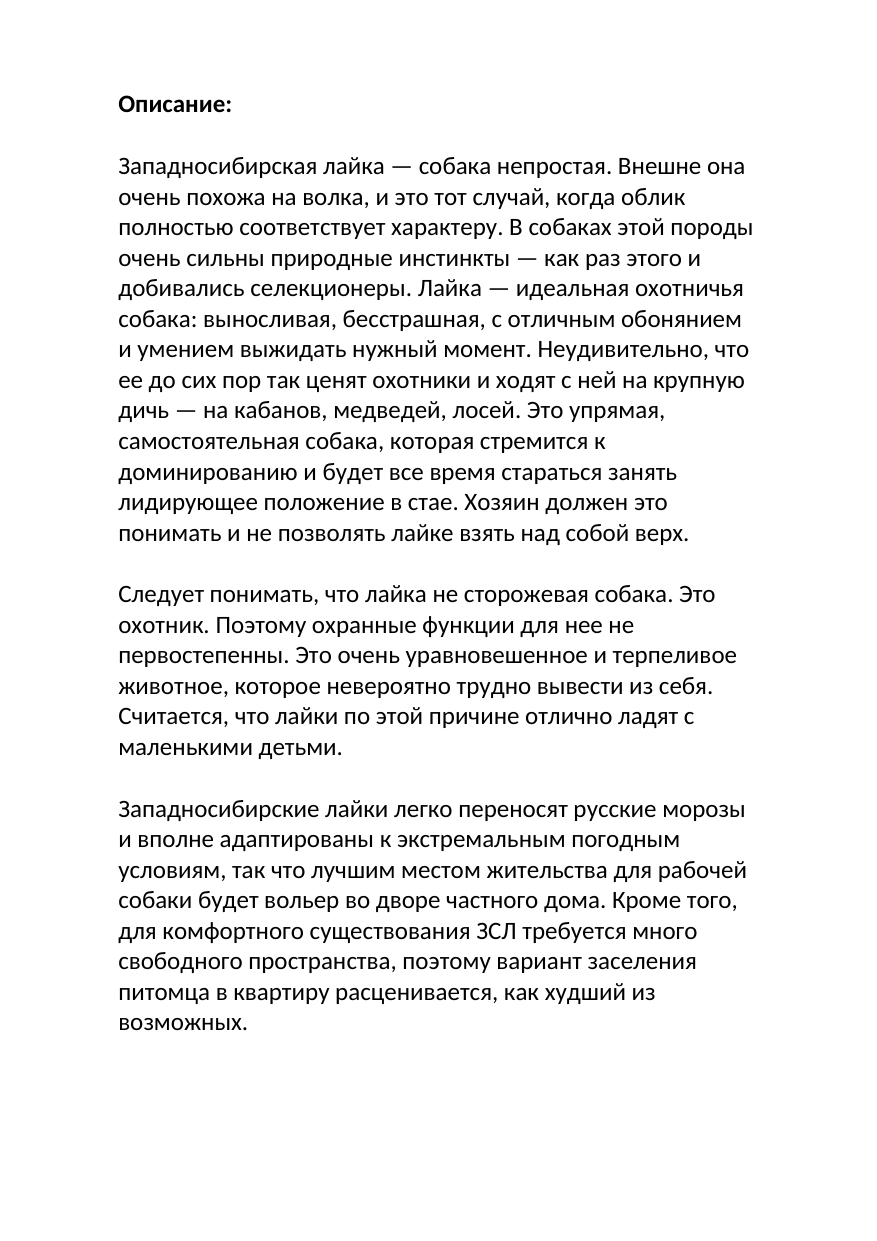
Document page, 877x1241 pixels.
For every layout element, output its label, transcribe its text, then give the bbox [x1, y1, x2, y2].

text Западносибирские лайки легко переносят русские морозы и вполне адаптированы к экстремальным погодным условиям, так что лучшим местом жительства для рабочей собаки будет вольер во дворе частного дома. Кроме того, для комфортного существования ЗСЛ требуется много свободного пространства, поэтому вариант заселения питомца в квартиру расценивается, как худший из возможных. [118, 793, 759, 1037]
text Следует понимать, что лайка не сторожевая собака. Это охотник. Поэтому охранные функции для нее не первостепенны. Это очень уравновешенное и терпеливое животное, которое невероятно трудно вывести из себя. Считается, что лайки по этой причине отлично ладят с маленькими детьми. [118, 578, 759, 762]
text Описание: [118, 89, 759, 119]
text Западносибирская лайка — собака непростая. Внешне она очень похожа на волка, и это тот случай, когда облик полностью соответствует характеру. В собаках этой породы очень сильны природные инстинкты — как раз этого и добивались селекционеры. Лайка — идеальная охотничья собака: выносливая, бесстрашная, с отличным обонянием и умением выжидать нужный момент. Неудивительно, что ее до сих пор так ценят охотники и ходят с ней на крупную дичь — на кабанов, медведей, лосей. Это упрямая, самостоятельная собака, которая стремится к доминированию и будет все время стараться занять лидирующее положение в стае. Хозяин должен это понимать и не позволять лайке взять над собой верх. [118, 150, 759, 547]
